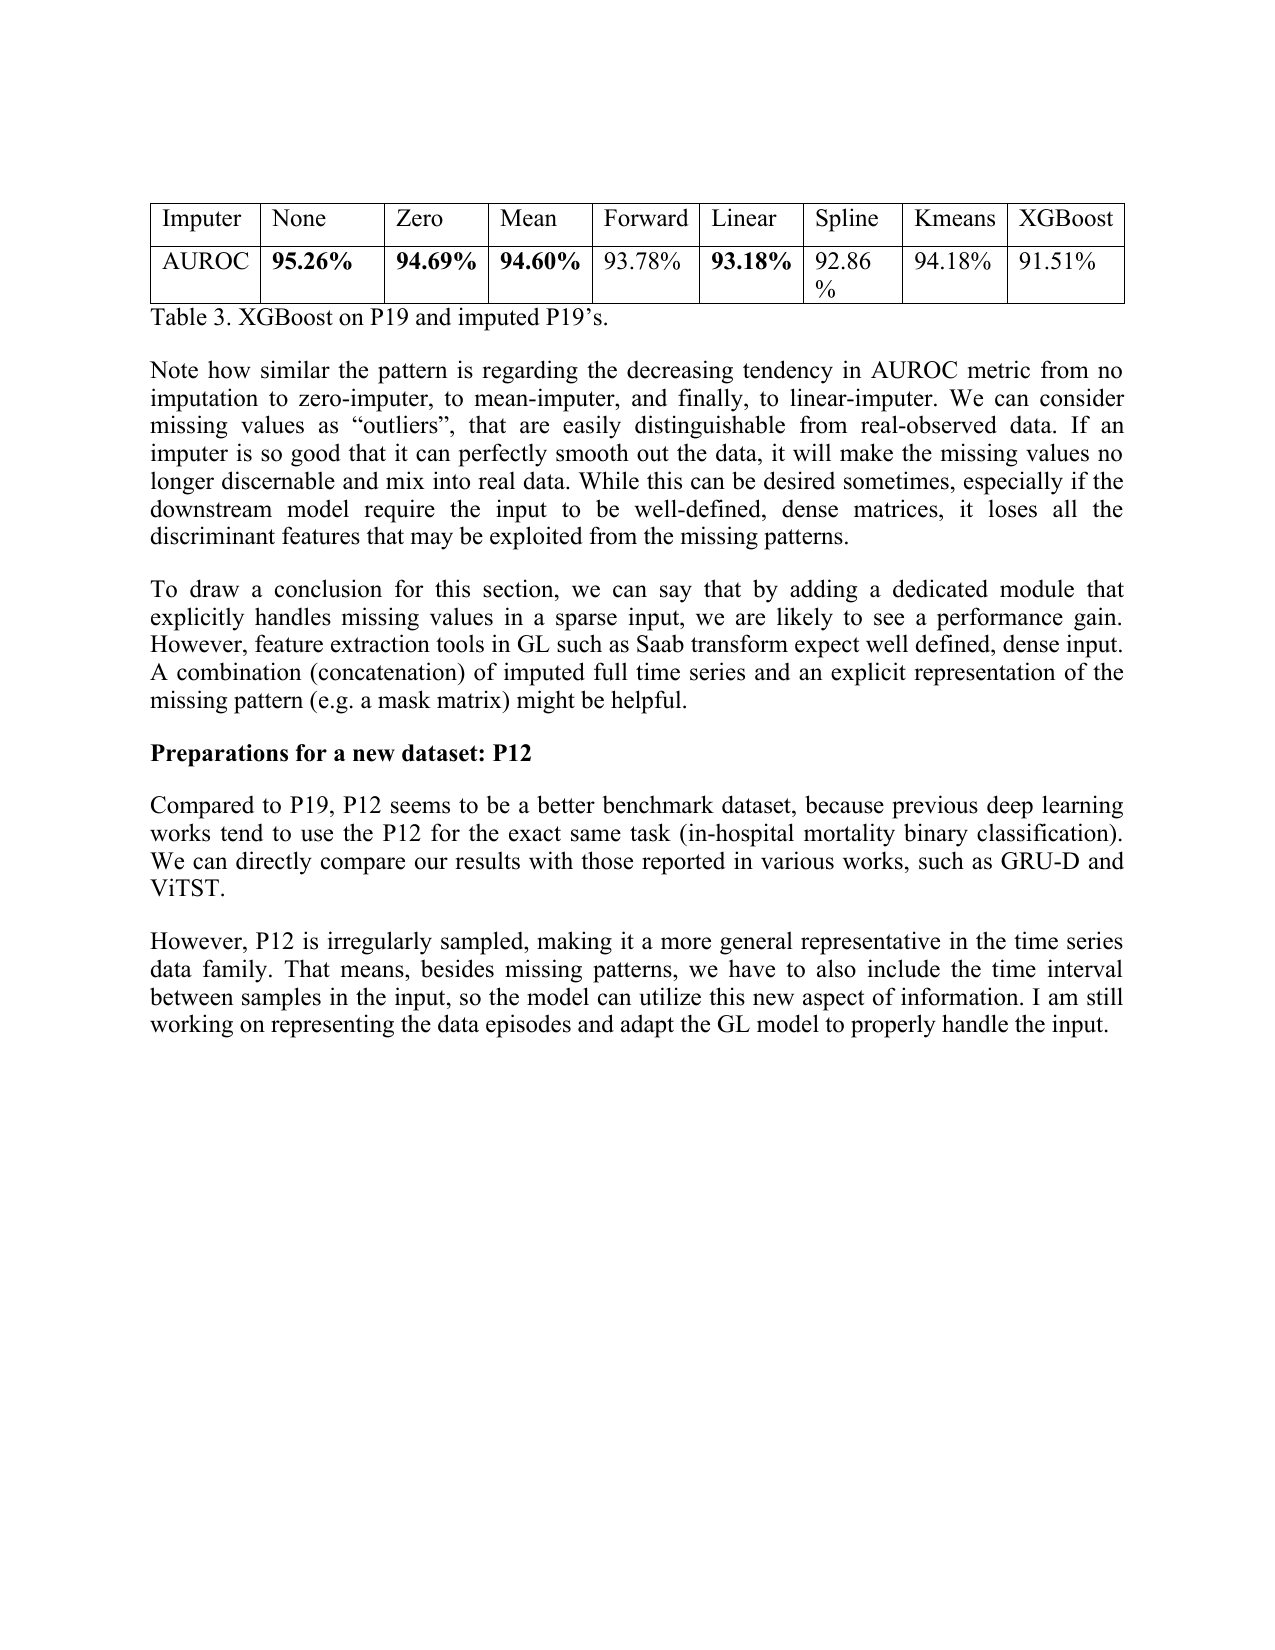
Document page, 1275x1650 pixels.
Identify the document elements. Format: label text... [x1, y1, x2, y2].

table_header Imputer [151, 204, 260, 246]
table_cell 94.69% [385, 247, 488, 302]
text Compared to P19, P12 seems to be a better benchmark dataset, because previous deep learning works tend to use the P12 for the exact same task (in-hospital mortality binary classification). We can directly compare our results with those reported in various works, such as GRU-D and ViTST. [150, 791, 1125, 902]
table_header Zero [385, 204, 488, 246]
text Table 3. XGBoost on P19 and imputed P19’s. [150, 304, 1125, 331]
table_cell 92.86% [804, 247, 902, 302]
table_cell AUROC [151, 247, 260, 302]
text However, P12 is irregularly sampled, making it a more general representative in the time series data family. That means, besides missing patterns, we have to also include the time interval between samples in the input, so the model can utilize this new aspect of information. I am still working on representing the data episodes and adapt the GL model to properly handle the input. [150, 927, 1125, 1038]
table_header Linear [700, 204, 803, 246]
text Note how similar the pattern is regarding the decreasing tendency in AUROC metric from no imputation to zero-imputer, to mean-imputer, and finally, to linear-imputer. We can consider missing values as “outliers”, that are easily distinguishable from real-observed data. If an imputer is so good that it can perfectly smooth out the data, it will make the missing values no longer discernable and mix into real data. While this can be desired sometimes, especially if the downstream model require the input to be well-defined, dense matrices, it loses all the discriminant features that may be exploited from the missing patterns. [150, 356, 1125, 550]
table_cell 94.18% [903, 247, 1007, 302]
text To draw a conclusion for this section, we can say that by adding a dedicated module that explicitly handles missing values in a sparse input, we are likely to see a performance gain. However, feature extraction tools in GL such as Saab transform expect well defined, dense input. A combination (concatenation) of imputed full time series and an explicit representation of the missing pattern (e.g. a mask matrix) might be helpful. [150, 575, 1125, 714]
table_header Kmeans [903, 204, 1007, 246]
table_cell 95.26% [261, 247, 384, 302]
text Preparations for a new dataset: P12 [150, 739, 1125, 766]
table_header Spline [804, 204, 902, 246]
table_header XGBoost [1008, 204, 1124, 246]
table_cell 94.60% [489, 247, 592, 302]
table_header None [261, 204, 384, 246]
table_cell 91.51% [1008, 247, 1124, 302]
table_cell 93.78% [593, 247, 699, 302]
table_header Mean [489, 204, 592, 246]
table_header Forward [593, 204, 699, 246]
table_cell 93.18% [700, 247, 803, 302]
